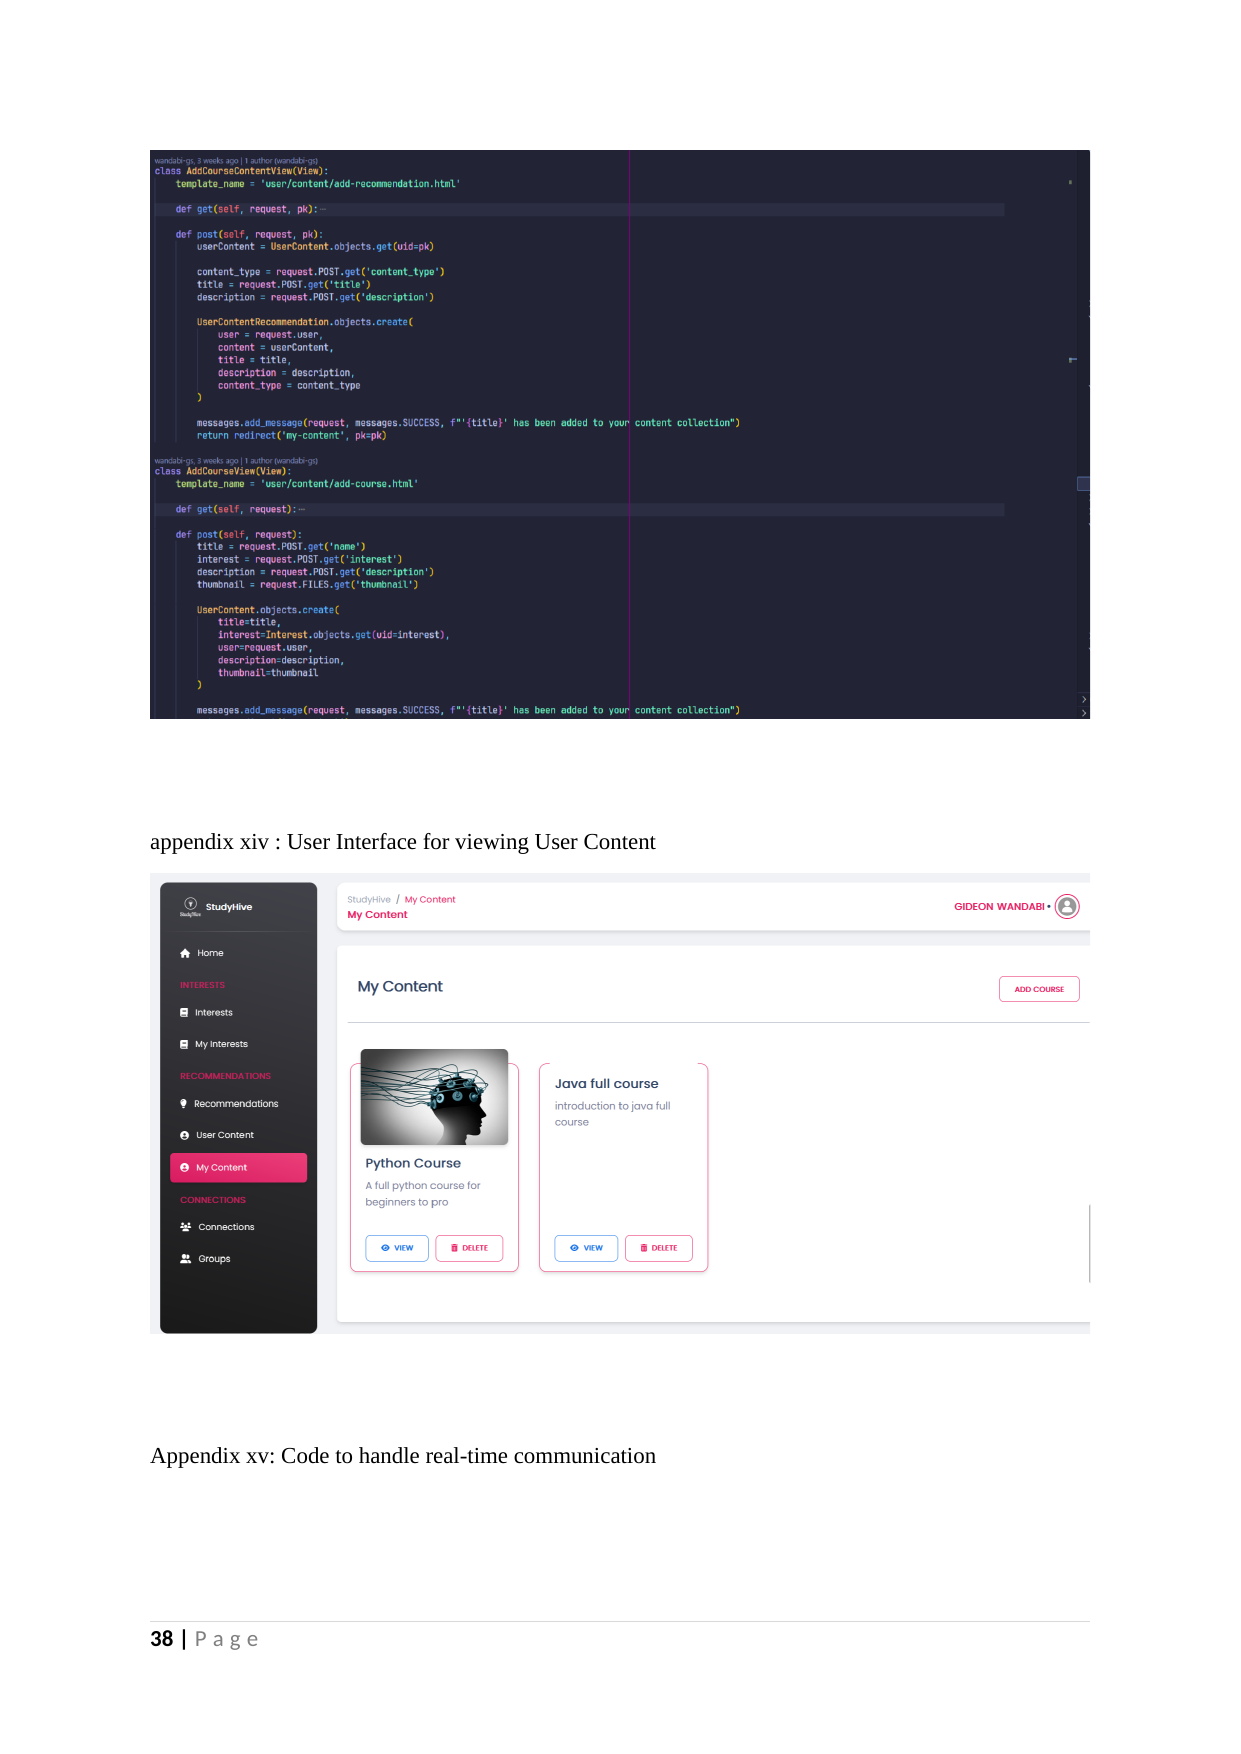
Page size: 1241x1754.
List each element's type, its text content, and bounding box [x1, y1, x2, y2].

text appendix xiv : User Interface for viewing User Content [150, 828, 1090, 854]
picture [150, 150, 1091, 719]
text Appendix xv: Code to handle real-time communication [150, 1442, 1090, 1469]
picture [150, 873, 1091, 1334]
